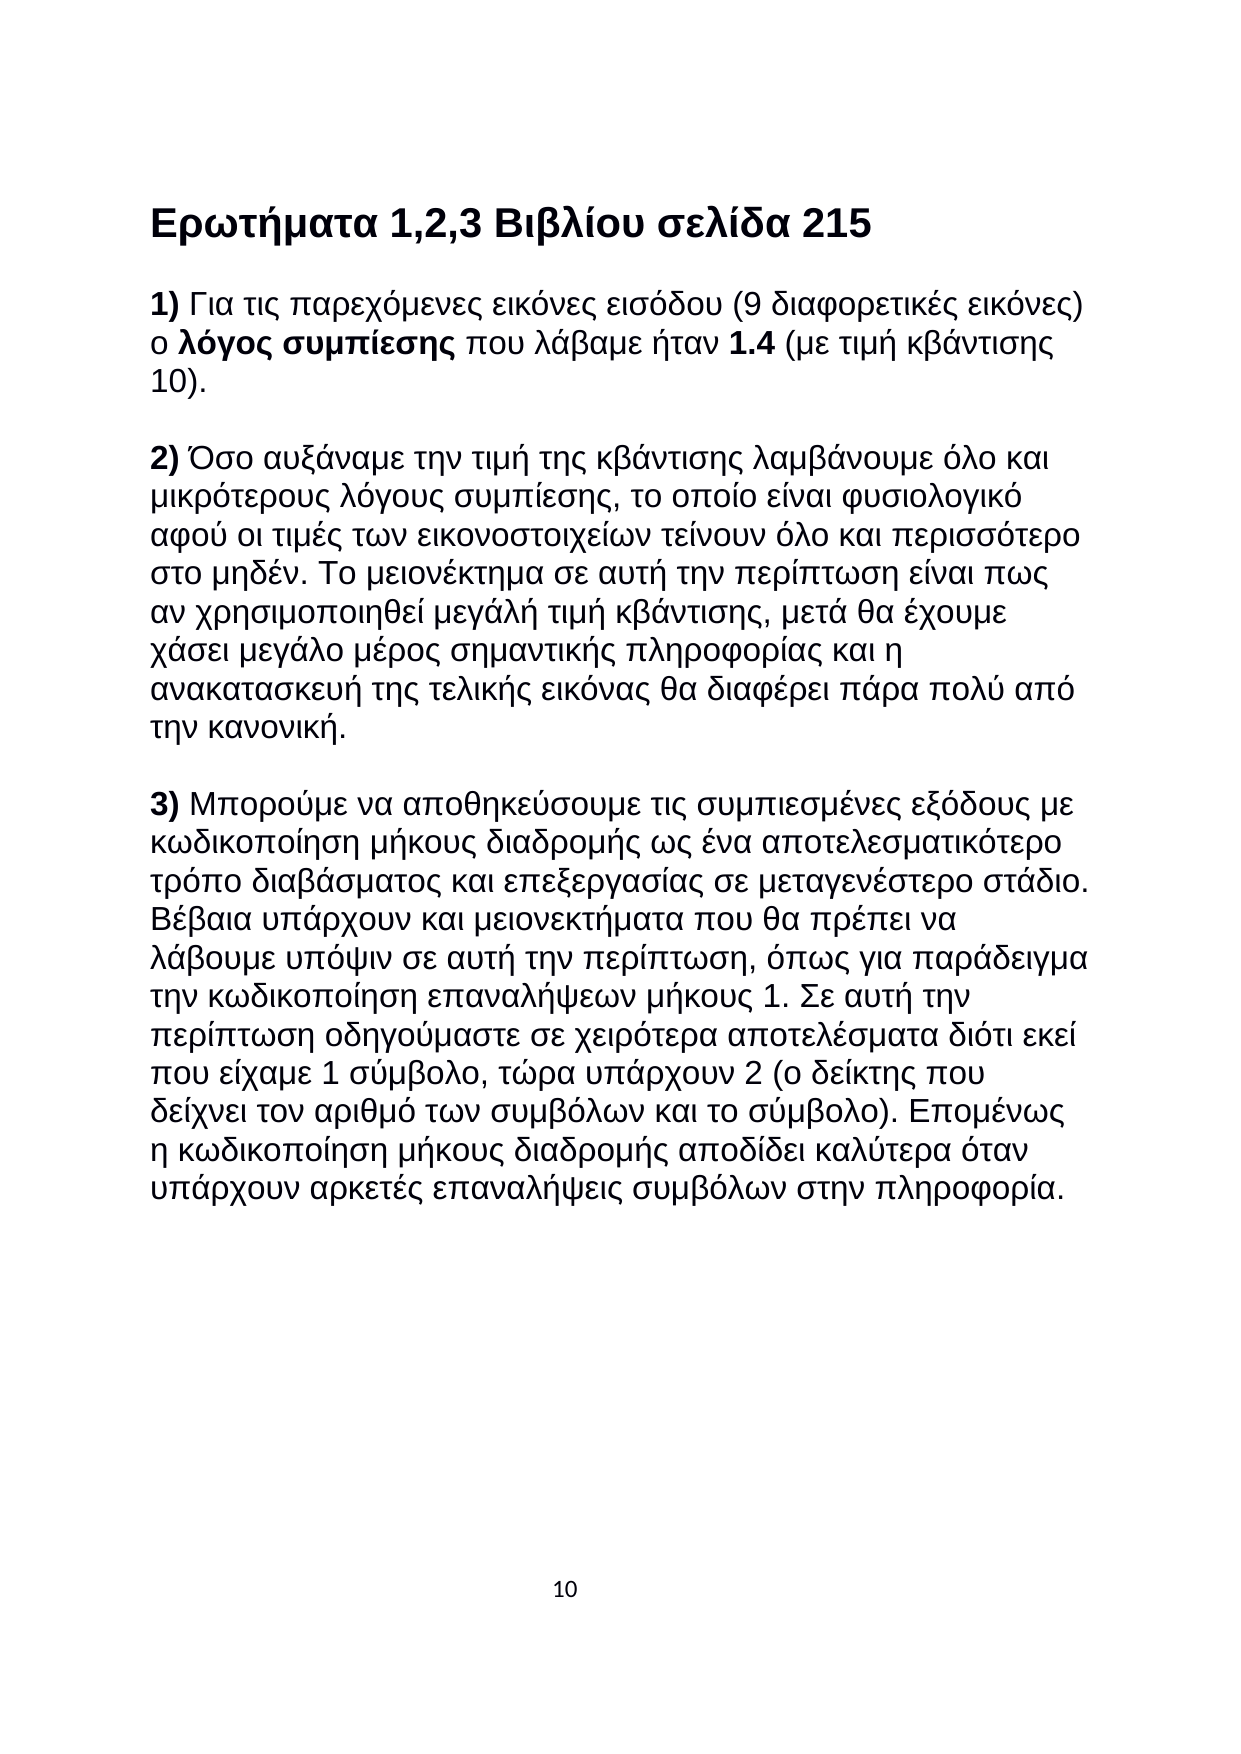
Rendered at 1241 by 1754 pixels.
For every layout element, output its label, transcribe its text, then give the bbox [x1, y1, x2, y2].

text Ερωτήματα 1,2,3 Βιβλίου σελίδα 215 [150, 198, 1090, 246]
text 3) Μπορούμε να αποθηκεύσουμε τις συμπιεσμένες εξόδους με κωδικοποίηση μήκους διαδρομής ως ένα αποτελεσματικότερο τρόπο διαβάσματος και επεξεργασίας σε μεταγενέστερο στάδιο. Βέβαια υπάρχουν και μειονεκτήματα που θα πρέπει να λάβουμε υπόψιν σε αυτή την περίπτωση, όπως για παράδειγμα την κωδικοποίηση επαναλήψεων μήκους 1. Σε αυτή την περίπτωση οδηγούμαστε σε χειρότερα αποτελέσματα διότι εκεί που είχαμε 1 σύμβολο, τώρα υπάρχουν 2 (ο δείκτης που δείχνει τον αριθμό των συμβόλων και το σύμβολο). Επομένως η κωδικοποίηση μήκους διαδρομής αποδίδει καλύτερα όταν υπάρχουν αρκετές επαναλήψεις συμβόλων στην πληροφορία. [150, 784, 1090, 1207]
text 1) Για τις παρεχόμενες εικόνες εισόδου (9 διαφορετικές εικόνες) ο λόγος συμπίεσης που λάβαμε ήταν 1.4 (με τιμή κβάντισης 10). [150, 284, 1090, 399]
text 2) Όσο αυξάναμε την τιμή της κβάντισης λαμβάνουμε όλο και μικρότερους λόγους συμπίεσης, το οποίο είναι φυσιολογικό αφού οι τιμές των εικονοστοιχείων τείνουν όλο και περισσότερο στο μηδέν. Το μειονέκτημα σε αυτή την περίπτωση είναι πως αν χρησιμοποιηθεί μεγάλή τιμή κβάντισης, μετά θα έχουμε χάσει μεγάλο μέρος σημαντικής πληροφορίας και η ανακατασκευή της τελικής εικόνας θα διαφέρει πάρα πολύ από την κανονική. [150, 438, 1090, 746]
